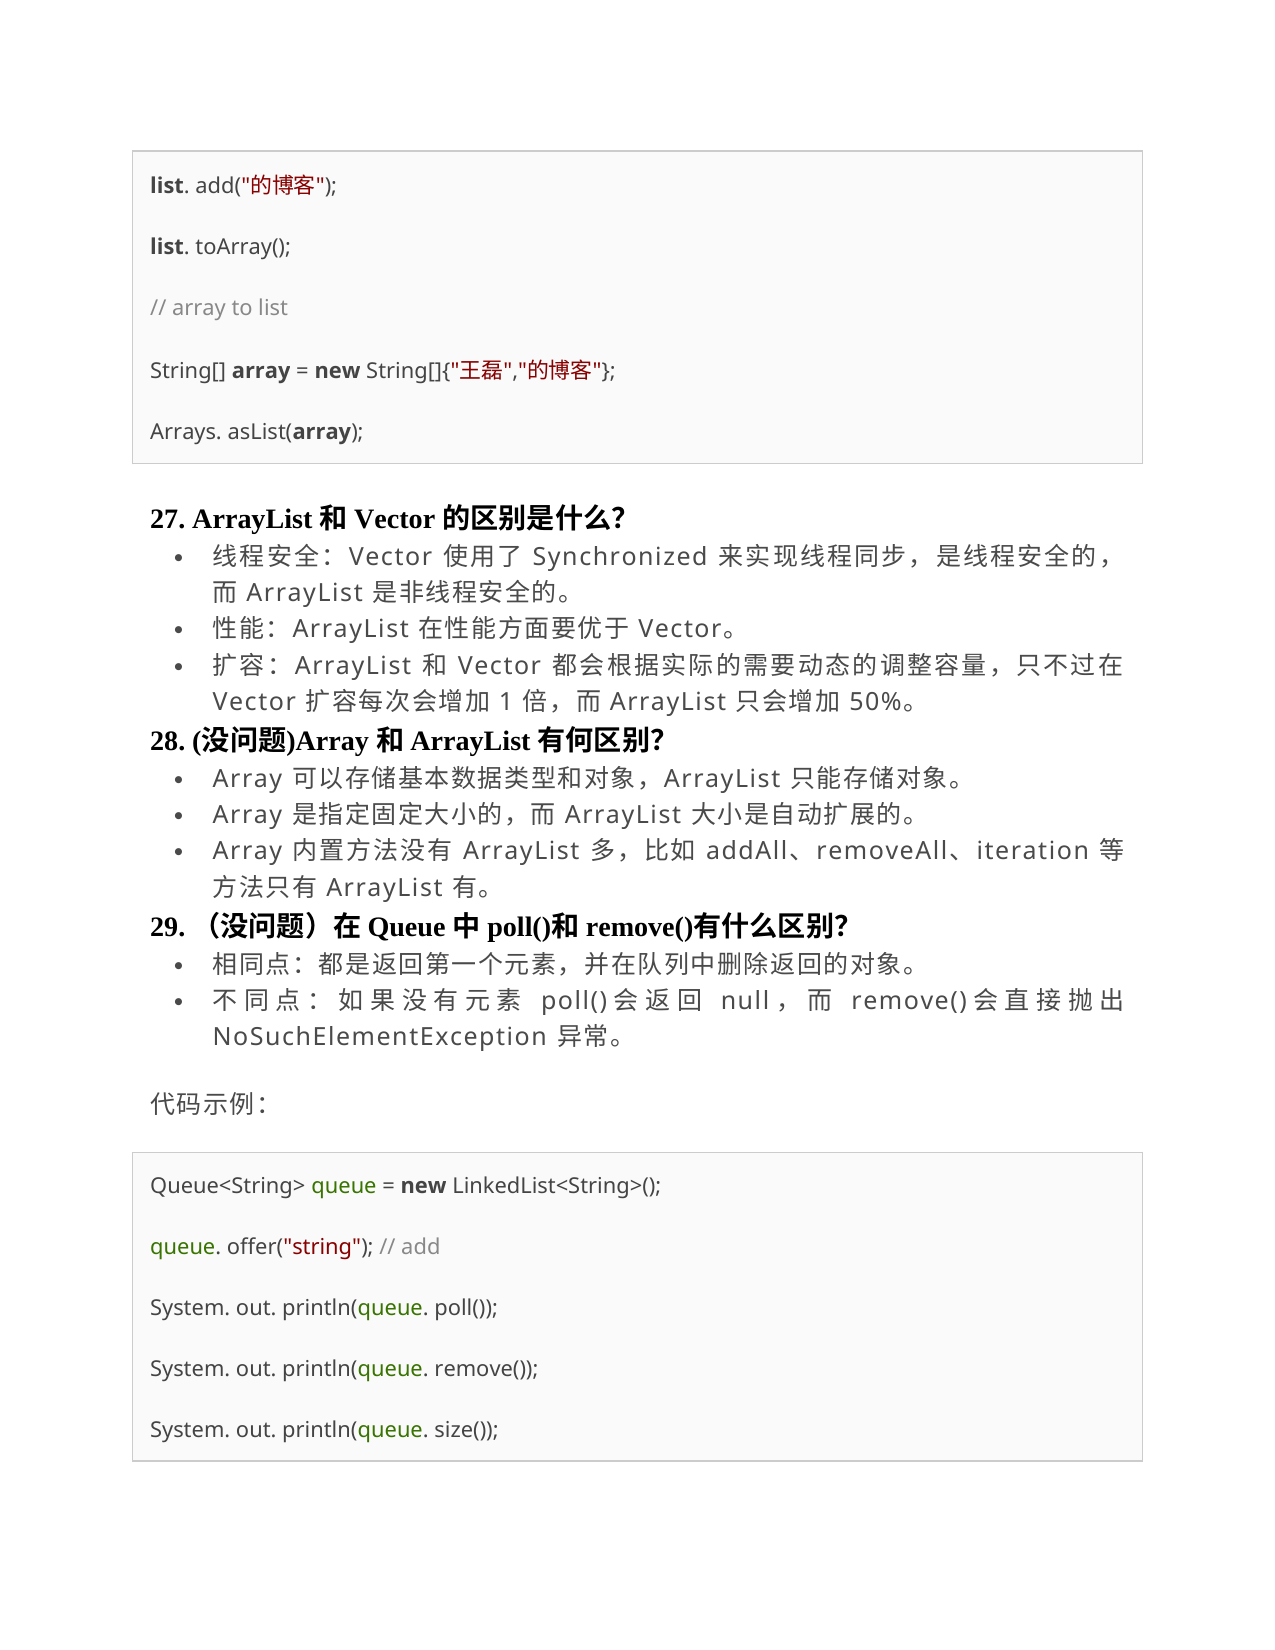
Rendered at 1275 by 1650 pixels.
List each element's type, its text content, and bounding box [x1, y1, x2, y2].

text System. out. println(queue. size()); [133, 1396, 1142, 1460]
text System. out. println(queue. remove()); [133, 1335, 1142, 1383]
text 29. （没问题）在 Queue 中 poll()和 remove()有什么区别？ [150, 903, 1125, 944]
list 线程安全：Vector 使用了 Synchronized 来实现线程同步，是线程安全的，而 ArrayList 是非线程安全的。 [175, 536, 1125, 609]
list 不同点：如果没有元素 poll()会返回 null，而 remove()会直接抛出 NoSuchElementException 异常。 [175, 980, 1125, 1053]
text Arrays. asList(array); [133, 398, 1142, 463]
text System. out. println(queue. poll()); [133, 1274, 1142, 1322]
list 扩容：ArrayList 和 Vector 都会根据实际的需要动态的调整容量，只不过在 Vector 扩容每次会增加 1 倍，而 ArrayList 只会增加 50%。 [175, 645, 1125, 718]
text String[] array = new String[]{"王磊","的博客"}; [133, 335, 1142, 385]
text Queue<String> queue = new LinkedList<String>(); [133, 1153, 1142, 1199]
text 28. (没问题)Array 和 ArrayList 有何区别？ [150, 718, 1125, 758]
list Array 是指定固定大小的，而 ArrayList 大小是自动扩展的。 [175, 794, 1125, 831]
list Array 内置方法没有 ArrayList 多，比如 addAll、removeAll、iteration 等方法只有 ArrayList 有。 [175, 831, 1125, 903]
list Array 可以存储基本数据类型和对象，ArrayList 只能存储对象。 [175, 758, 1125, 794]
text 代码示例： [150, 1084, 1125, 1120]
list 相同点：都是返回第一个元素，并在队列中删除返回的对象。 [175, 944, 1125, 980]
text queue. offer("string"); // add [133, 1213, 1142, 1261]
list 性能：ArrayList 在性能方面要优于 Vector。 [175, 609, 1125, 645]
text list. add("的博客"); [133, 152, 1142, 200]
text list. toArray(); [133, 213, 1142, 261]
text 27. ArrayList 和 Vector 的区别是什么？ [150, 496, 1125, 536]
text // array to list [133, 274, 1142, 322]
